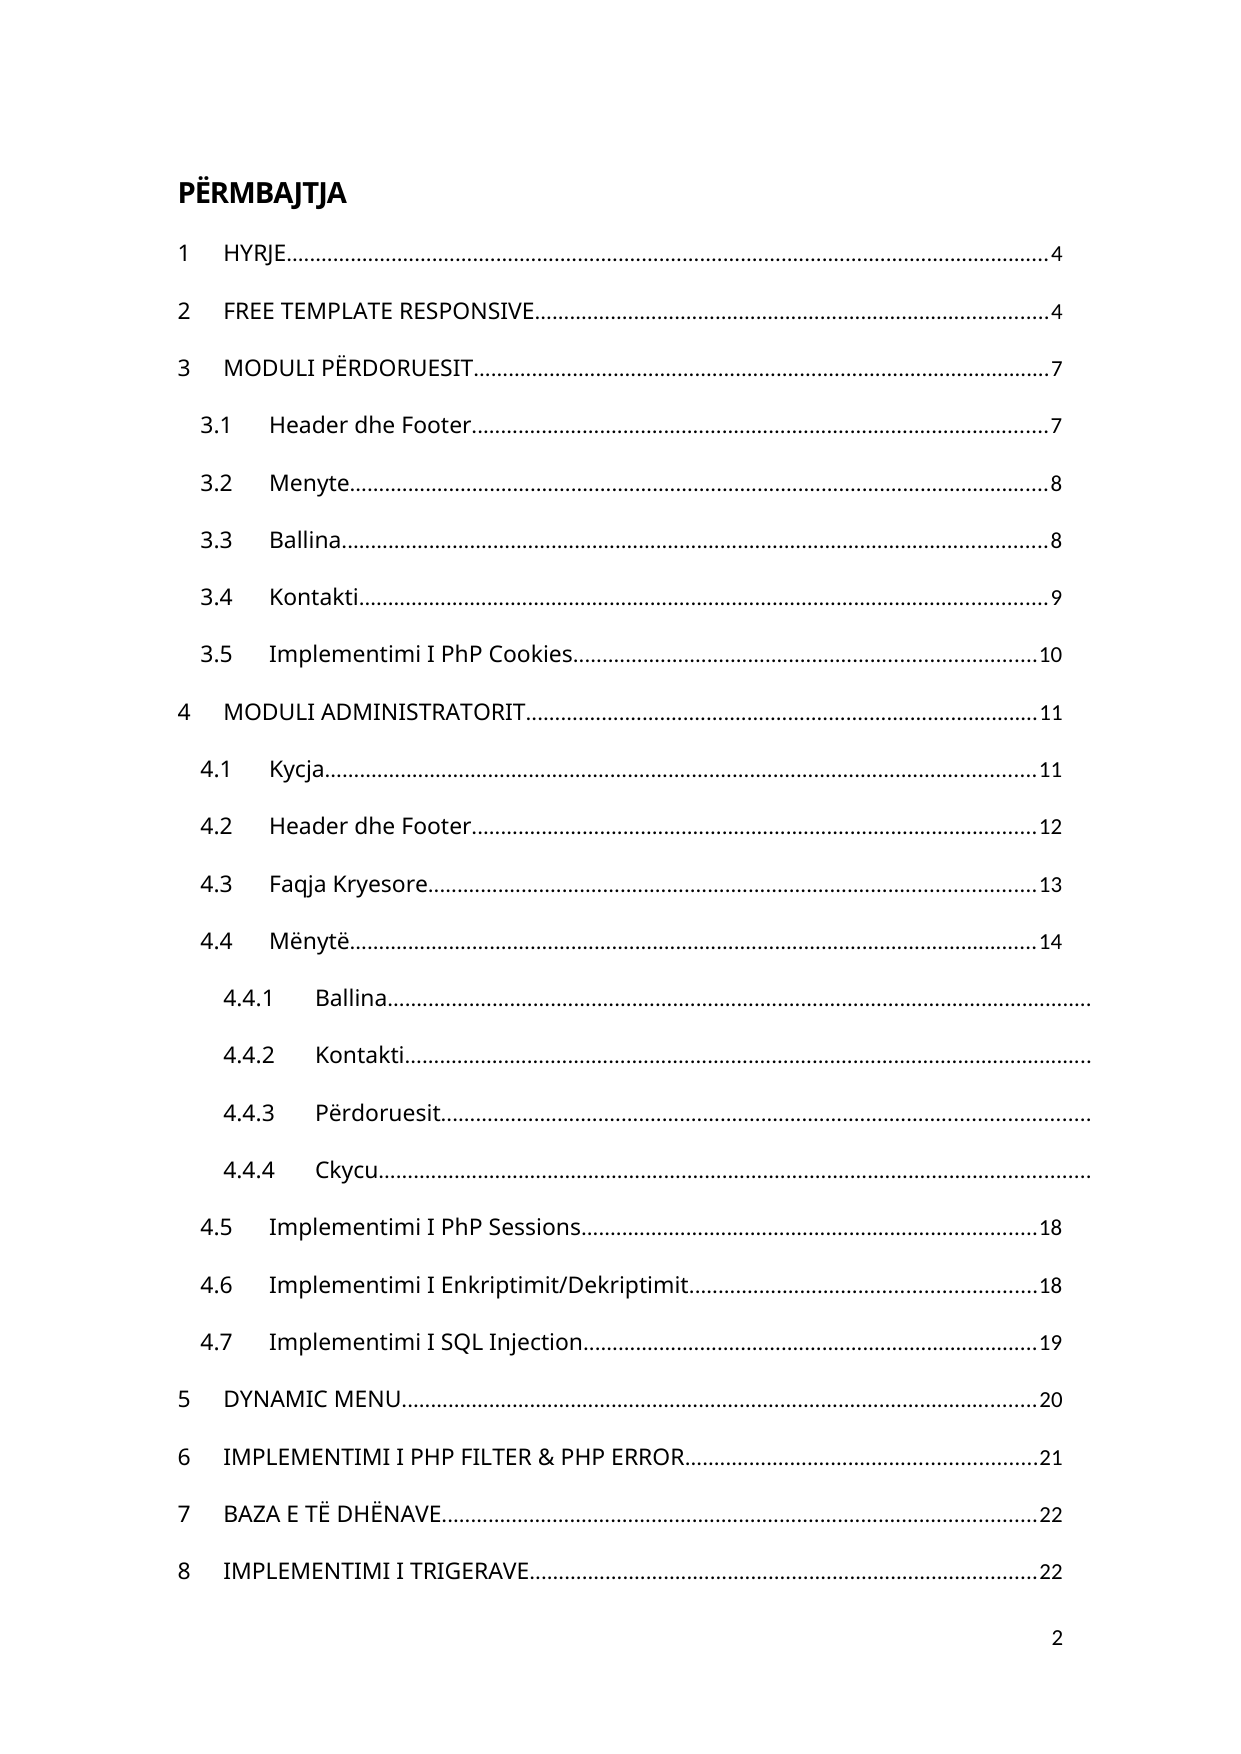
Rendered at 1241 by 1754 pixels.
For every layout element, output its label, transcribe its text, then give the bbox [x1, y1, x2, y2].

text 3.1 Header dhe Footer 7 [200, 409, 1063, 441]
text 3.3 Ballina 8 [200, 524, 1063, 555]
text 1 HYRJE 4 [177, 237, 1063, 269]
title PËRMBAJTJA [177, 173, 1063, 212]
text 4.7 Implementimi I SQL Injection 19 [200, 1326, 1063, 1357]
text 3.4 Kontakti 9 [200, 581, 1063, 612]
text 4 MODULI ADMINISTRATORIT 11 [177, 696, 1063, 727]
text 3.5 Implementimi I PhP Cookies 10 [200, 638, 1063, 670]
text 2 FREE TEMPLATE RESPONSIVE 4 [177, 295, 1063, 326]
text 4.4.4 Ckycu 17 [223, 1154, 1063, 1185]
text 6 IMPLEMENTIMI I PHP FILTER & PHP ERROR 21 [177, 1441, 1063, 1472]
text 4.2 Header dhe Footer 12 [200, 810, 1063, 842]
text 7 BAZA E TË DHËNAVE 22 [177, 1498, 1063, 1529]
text 4.4.3 Përdoruesit 16 [223, 1097, 1063, 1128]
text 4.1 Kycja 11 [200, 753, 1063, 784]
text 4.3 Faqja Kryesore 13 [200, 868, 1063, 899]
text 3 MODULI PËRDORUESIT 7 [177, 352, 1063, 383]
text 4.4.1 Ballina 15 [223, 982, 1063, 1013]
text 4.5 Implementimi I PhP Sessions 18 [200, 1211, 1063, 1243]
text 4.4 Mënytë 14 [200, 925, 1063, 956]
text 8 IMPLEMENTIMI I TRIGERAVE 22 [177, 1555, 1063, 1586]
text 4.6 Implementimi I Enkriptimit/Dekriptimit 18 [200, 1269, 1063, 1300]
text 5 DYNAMIC MENU 20 [177, 1383, 1063, 1414]
text 3.2 Menyte 8 [200, 467, 1063, 498]
text 4.4.2 Kontakti 15 [223, 1039, 1063, 1071]
